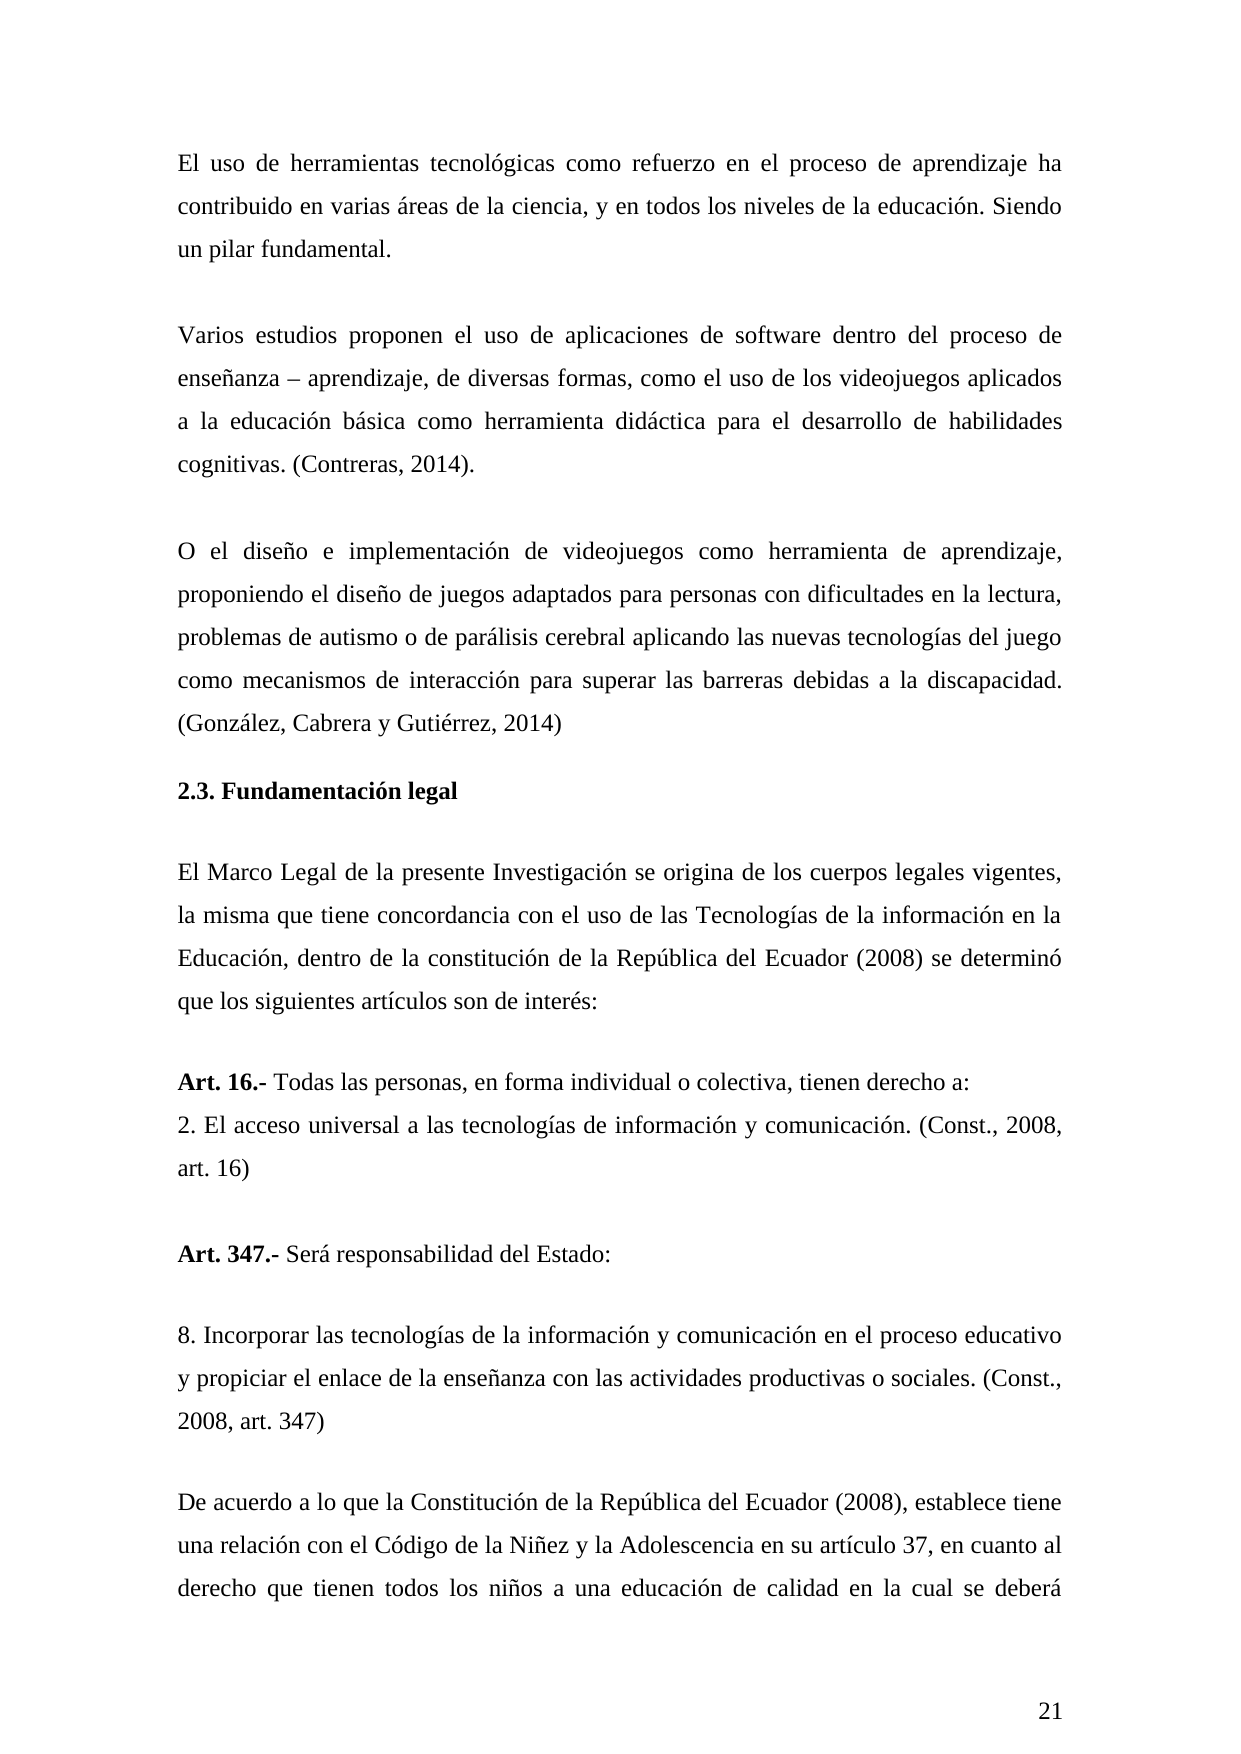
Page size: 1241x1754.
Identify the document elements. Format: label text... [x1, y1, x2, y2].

text 2. El acceso universal a las tecnologías de información y comunicación. (Const., 2008, art. 16) [177, 1110, 1063, 1182]
text Varios estudios proponen el uso de aplicaciones de software dentro del proceso de enseñanza – aprendizaje, de diversas formas, como el uso de los videojuegos aplicados a la educación básica como herramienta didáctica para el desarrollo de habilidades cognitivas. (Contreras, 2014). [177, 320, 1063, 478]
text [177, 1487, 1063, 1602]
subtitle 2.3. Fundamentación legal [177, 776, 1063, 805]
text O el diseño e implementación de videojuegos como herramienta de aprendizaje, proponiendo el diseño de juegos adaptados para personas con dificultades en la lectura, problemas de autismo o de parálisis cerebral aplicando las nuevas tecnologías del juego como mecanismos de interacción para superar las barreras debidas a la discapacidad. (González, Cabrera y Gutiérrez, 2014) [177, 536, 1063, 737]
text 8. Incorporar las tecnologías de la información y comunicación en el proceso educativo y propiciar el enlace de la enseñanza con las actividades productivas o sociales. (Const., 2008, art. 347) [177, 1320, 1063, 1435]
text Art. 16.- Todas las personas, en forma individual o colectiva, tienen derecho a: [177, 1067, 1063, 1096]
text El Marco Legal de la presente Investigación se origina de los cuerpos legales vigentes, la misma que tiene concordancia con el uso de las Tecnologías de la información en la Educación, dentro de la constitución de la República del Ecuador (2008) se determinó que los siguientes artículos son de interés: [177, 857, 1063, 1015]
text Art. 347.- Será responsabilidad del Estado: [177, 1239, 1063, 1268]
text El uso de herramientas tecnológicas como refuerzo en el proceso de aprendizaje ha contribuido en varias áreas de la ciencia, y en todos los niveles de la educación. Siendo un pilar fundamental. [177, 148, 1063, 263]
